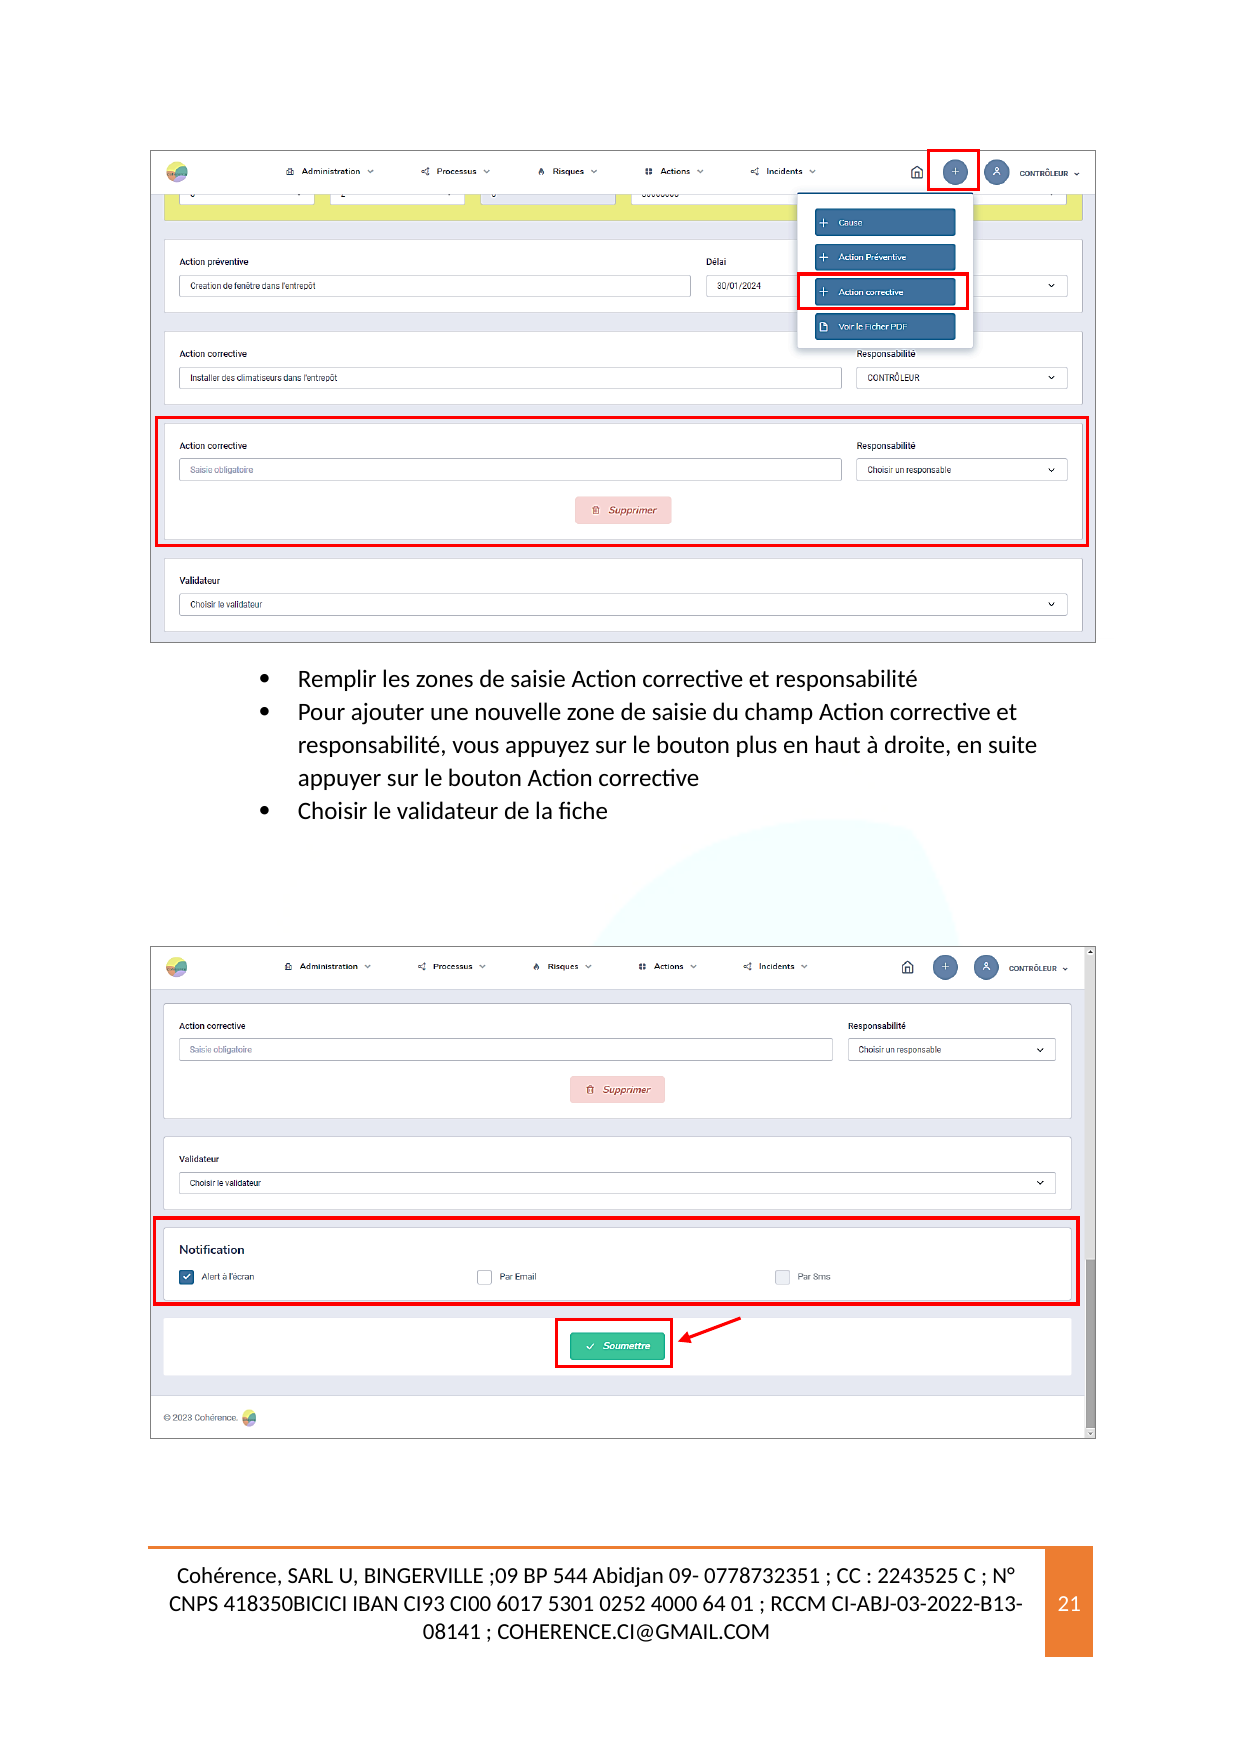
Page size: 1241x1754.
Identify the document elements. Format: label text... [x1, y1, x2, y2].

picture [151, 151, 1095, 642]
list Remplir les zones de saisie Action corrective et responsabilité [260, 663, 1093, 694]
list Choisir le validateur de la fiche [260, 795, 1093, 826]
picture [151, 947, 1095, 1438]
list Pour ajouter une nouvelle zone de saisie du champ Action corrective et responsabilité, vous appuyez sur le bouton plus en haut à droite, en suite appuyer sur le bouton Action corrective [260, 696, 1093, 793]
picture [930, 152, 977, 188]
